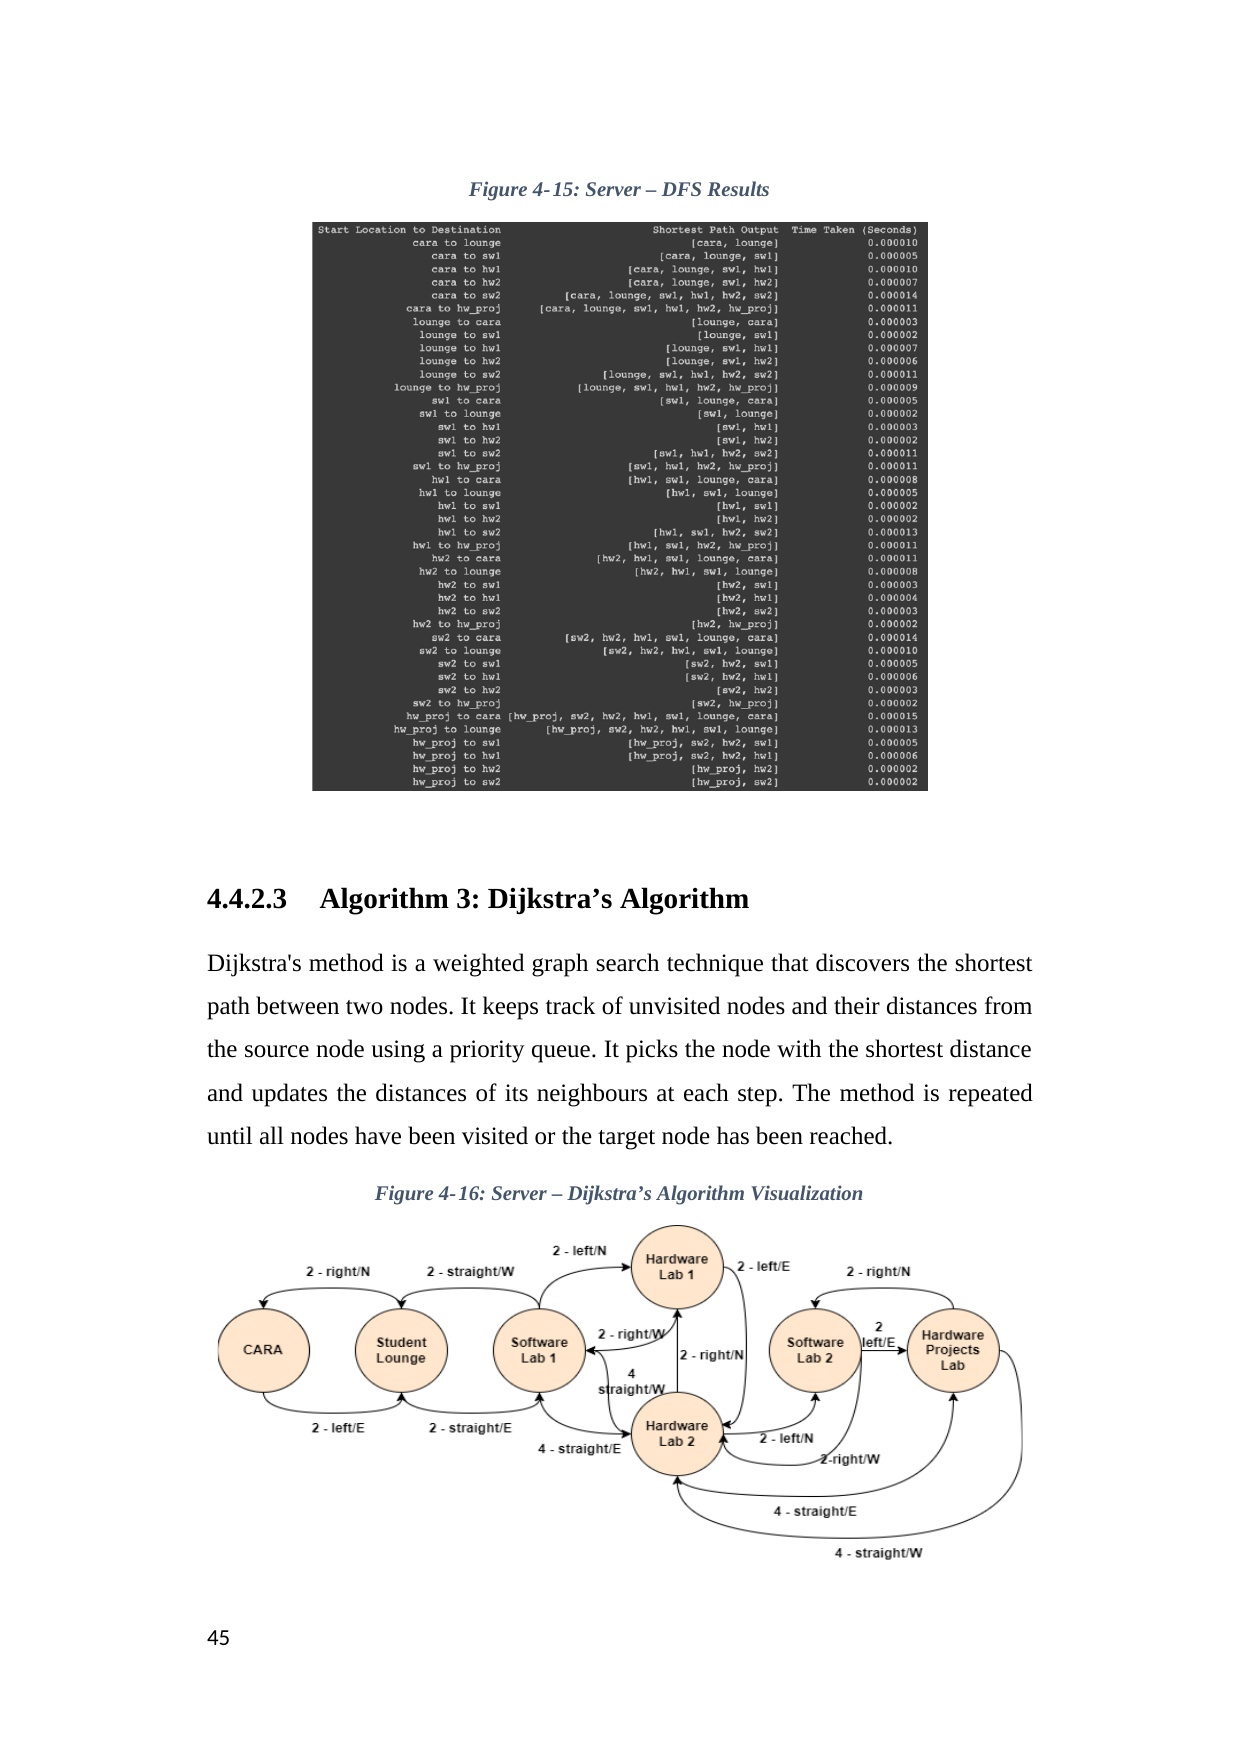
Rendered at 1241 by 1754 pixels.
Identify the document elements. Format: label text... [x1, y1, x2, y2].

text Dijkstra's method is a weighted graph search technique that discovers the shortest path between two nodes. It keeps track of unvisited nodes and their distances from the source node using a priority queue. It picks the node with the shortest distance and updates the distances of its neighbours at each step. The method is repeated until all nodes have been visited or the target node has been reached. [207, 948, 1033, 1149]
list Algorithm 3: Dijkstra’s Algorithm [207, 881, 1033, 915]
text Figure 4-15: Server – DFS Results [207, 177, 1033, 201]
picture [312, 222, 928, 791]
picture [217, 1225, 1023, 1570]
text Figure 4-16: Server – Dijkstra’s Algorithm Visualization [207, 1181, 1033, 1204]
